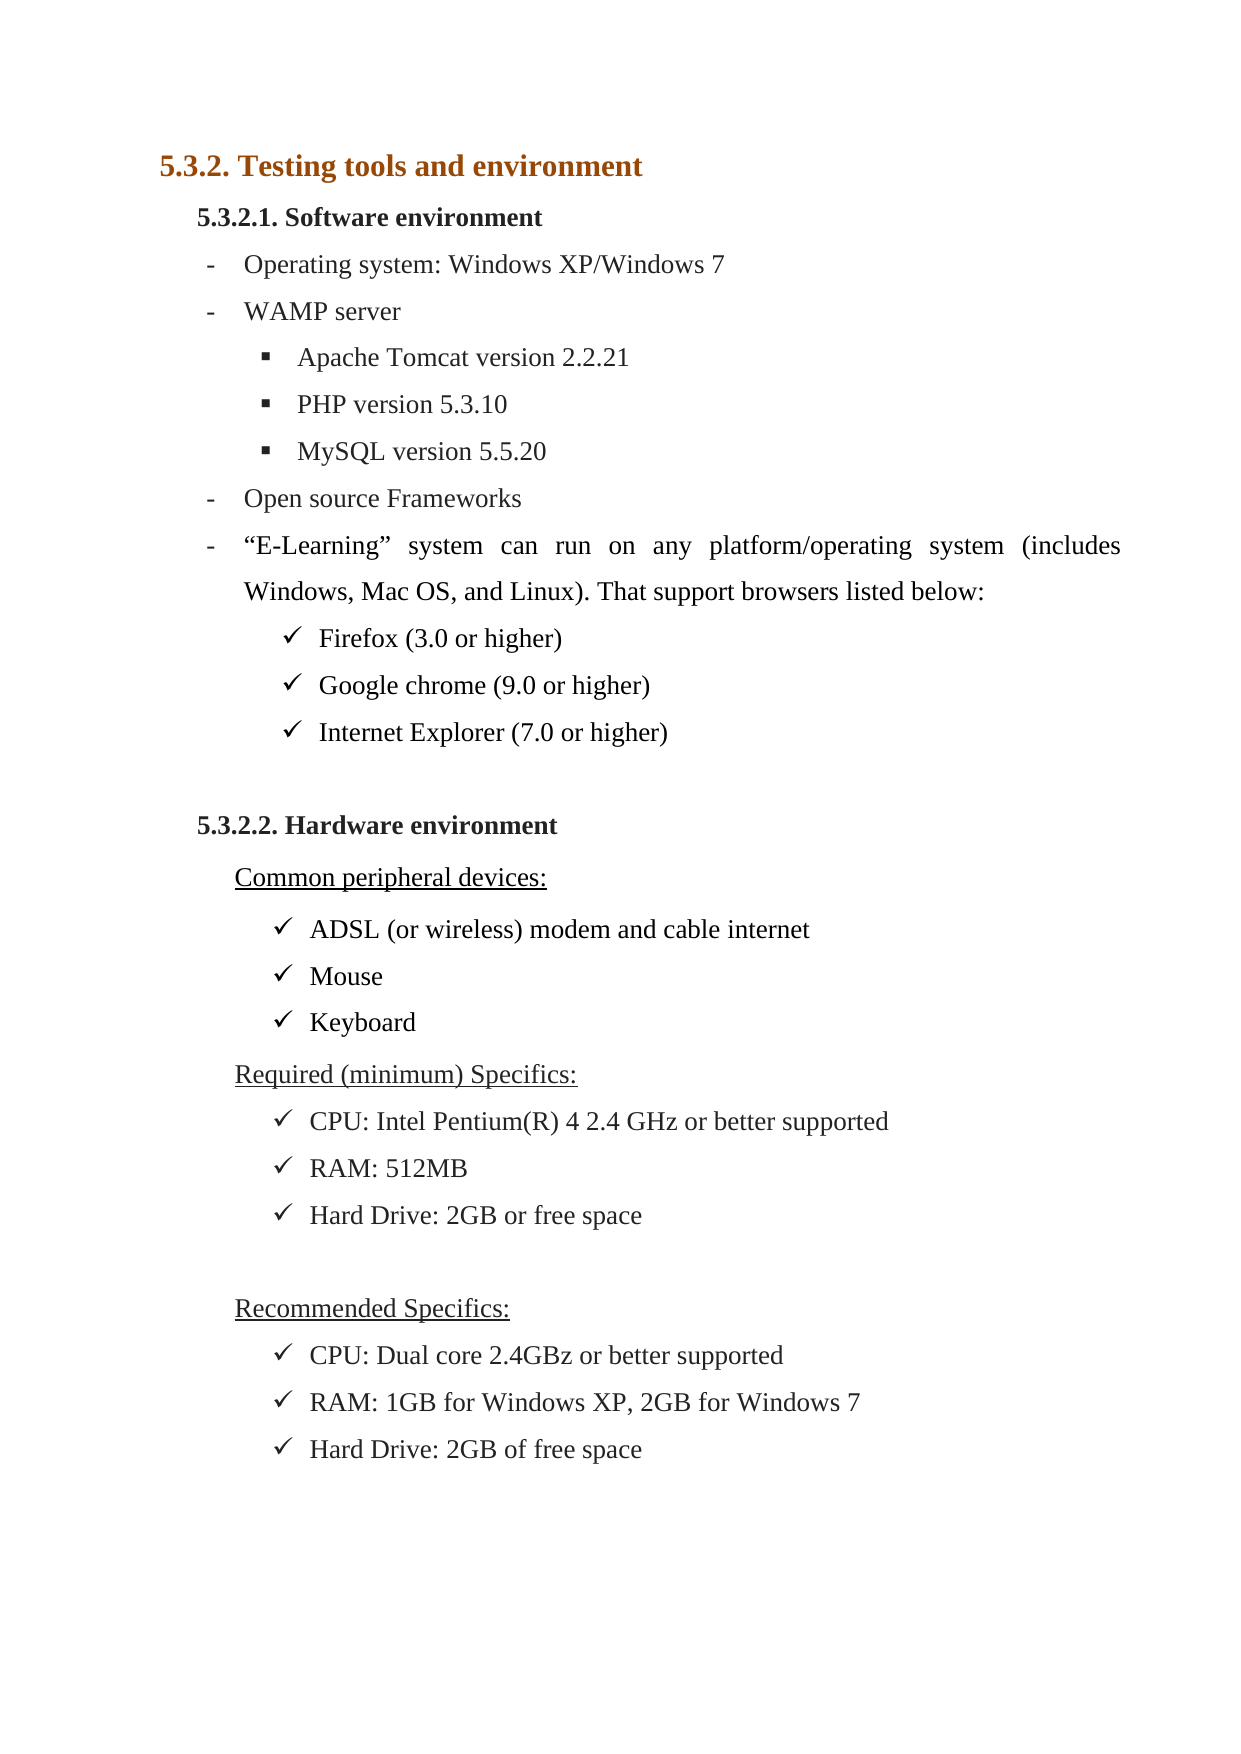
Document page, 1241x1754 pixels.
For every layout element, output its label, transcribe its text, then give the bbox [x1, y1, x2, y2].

list CPU: Intel Pentium(R) 4 2.4 GHz or better supported [272, 1105, 1122, 1136]
text Common peripheral devices: [234, 861, 1122, 892]
text 5.3.2.2. Hardware environment [197, 809, 1122, 841]
list Open source Frameworks [206, 482, 1122, 513]
list Firefox (3.0 or higher) [281, 622, 1122, 653]
text 5.3.2.1. Software environment [197, 202, 1122, 233]
list Keyboard [272, 1007, 1122, 1038]
list WAMP server [206, 295, 1122, 326]
list Mouse [272, 960, 1122, 991]
list Hard Drive: 2GB or free space [272, 1199, 1122, 1230]
list “E-Learning” system can run on any platform/operating system (includes Windows, Mac OS, and Linux). That support browsers listed below: [206, 529, 1122, 607]
text Required (minimum) Specifics: [234, 1058, 1122, 1089]
list ADSL (or wireless) modem and cable internet [272, 913, 1122, 944]
list Google chrome (9.0 or higher) [281, 669, 1122, 700]
list Apache Tomcat version 2.2.21 [259, 342, 1122, 373]
list MySQL version 5.5.20 [259, 435, 1122, 467]
text Recommended Specifics: [234, 1292, 1122, 1323]
list Internet Explorer (7.0 or higher) [281, 716, 1122, 747]
list PHP version 5.3.10 [259, 388, 1122, 420]
list RAM: 512MB [272, 1152, 1122, 1183]
subtitle 5.3.2. Testing tools and environment [159, 148, 1122, 184]
list Hard Drive: 2GB of free space [272, 1433, 1122, 1464]
list Operating system: Windows XP/Windows 7 [206, 248, 1122, 279]
list CPU: Dual core 2.4GBz or better supported [272, 1339, 1122, 1370]
list RAM: 1GB for Windows XP, 2GB for Windows 7 [272, 1386, 1122, 1417]
